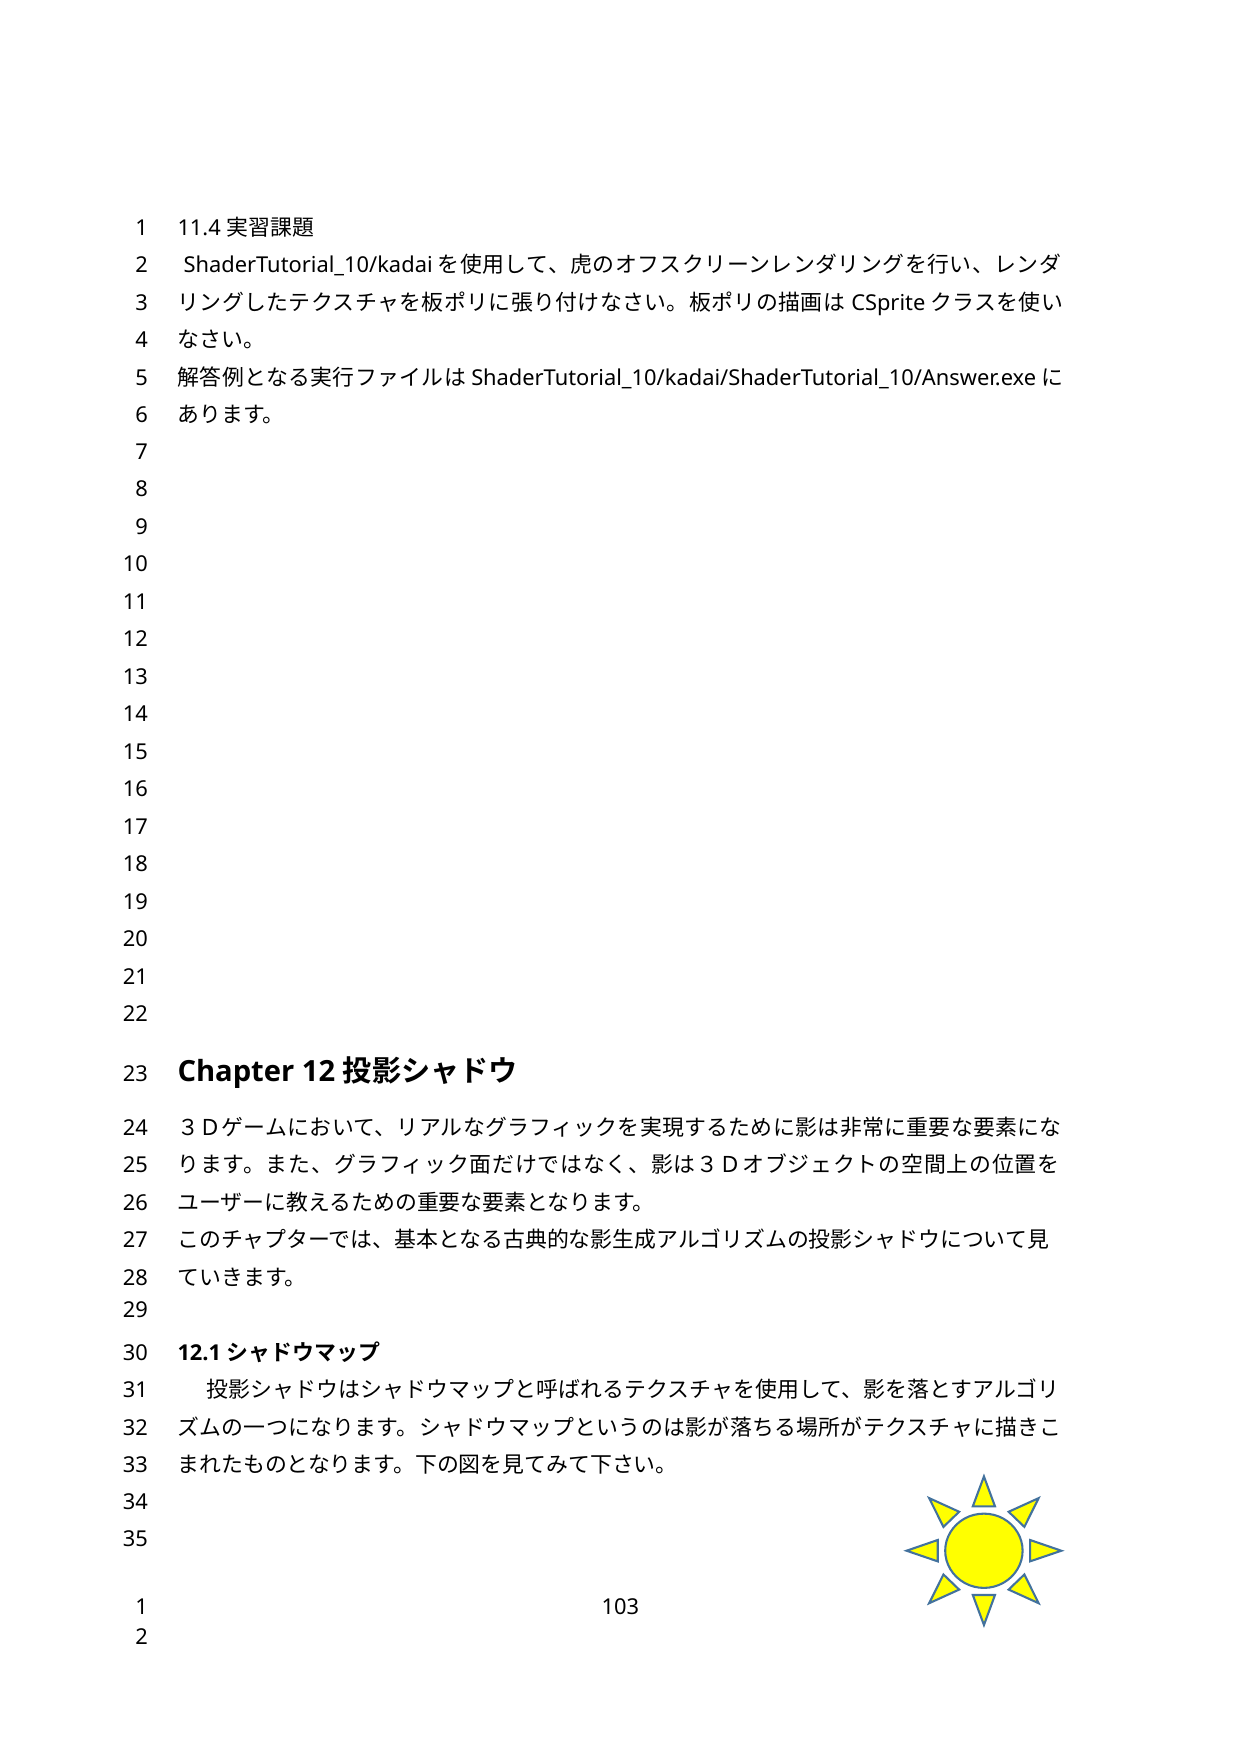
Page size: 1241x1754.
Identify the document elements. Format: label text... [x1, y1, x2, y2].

text 投影シャドウはシャドウマップと呼ばれるテクスチャを使用して、影を落とすアルゴリズムの一つになります。シャドウマップというのは影が落ちる場所がテクスチャに描きこまれたものとなります。下の図を見てみて下さい。 [177, 1369, 1063, 1482]
text ShaderTutorial_10/kadaiを使用して、虎のオフスクリーンレンダリングを行い、レンダリングしたテクスチャを板ポリに張り付けなさい。板ポリの描画はCSpriteクラスを使いなさい。 [177, 244, 1063, 357]
text 解答例となる実行ファイルはShaderTutorial_10/kadai/ShaderTutorial_10/Answer.exeにあります。 [177, 357, 1063, 432]
text このチャプターでは、基本となる古典的な影生成アルゴリズムの投影シャドウについて見ていきます。 [177, 1219, 1063, 1294]
text Chapter 12 投影シャドウ [177, 1032, 1063, 1107]
text 12.1 シャドウマップ [177, 1332, 1063, 1369]
text ３Ｄゲームにおいて、リアルなグラフィックを実現するために影は非常に重要な要素になります。また、グラフィック面だけではなく、影は３Ｄオブジェクトの空間上の位置をユーザーに教えるための重要な要素となります。 [177, 1107, 1063, 1219]
text 11.4 実習課題 [177, 207, 1063, 244]
